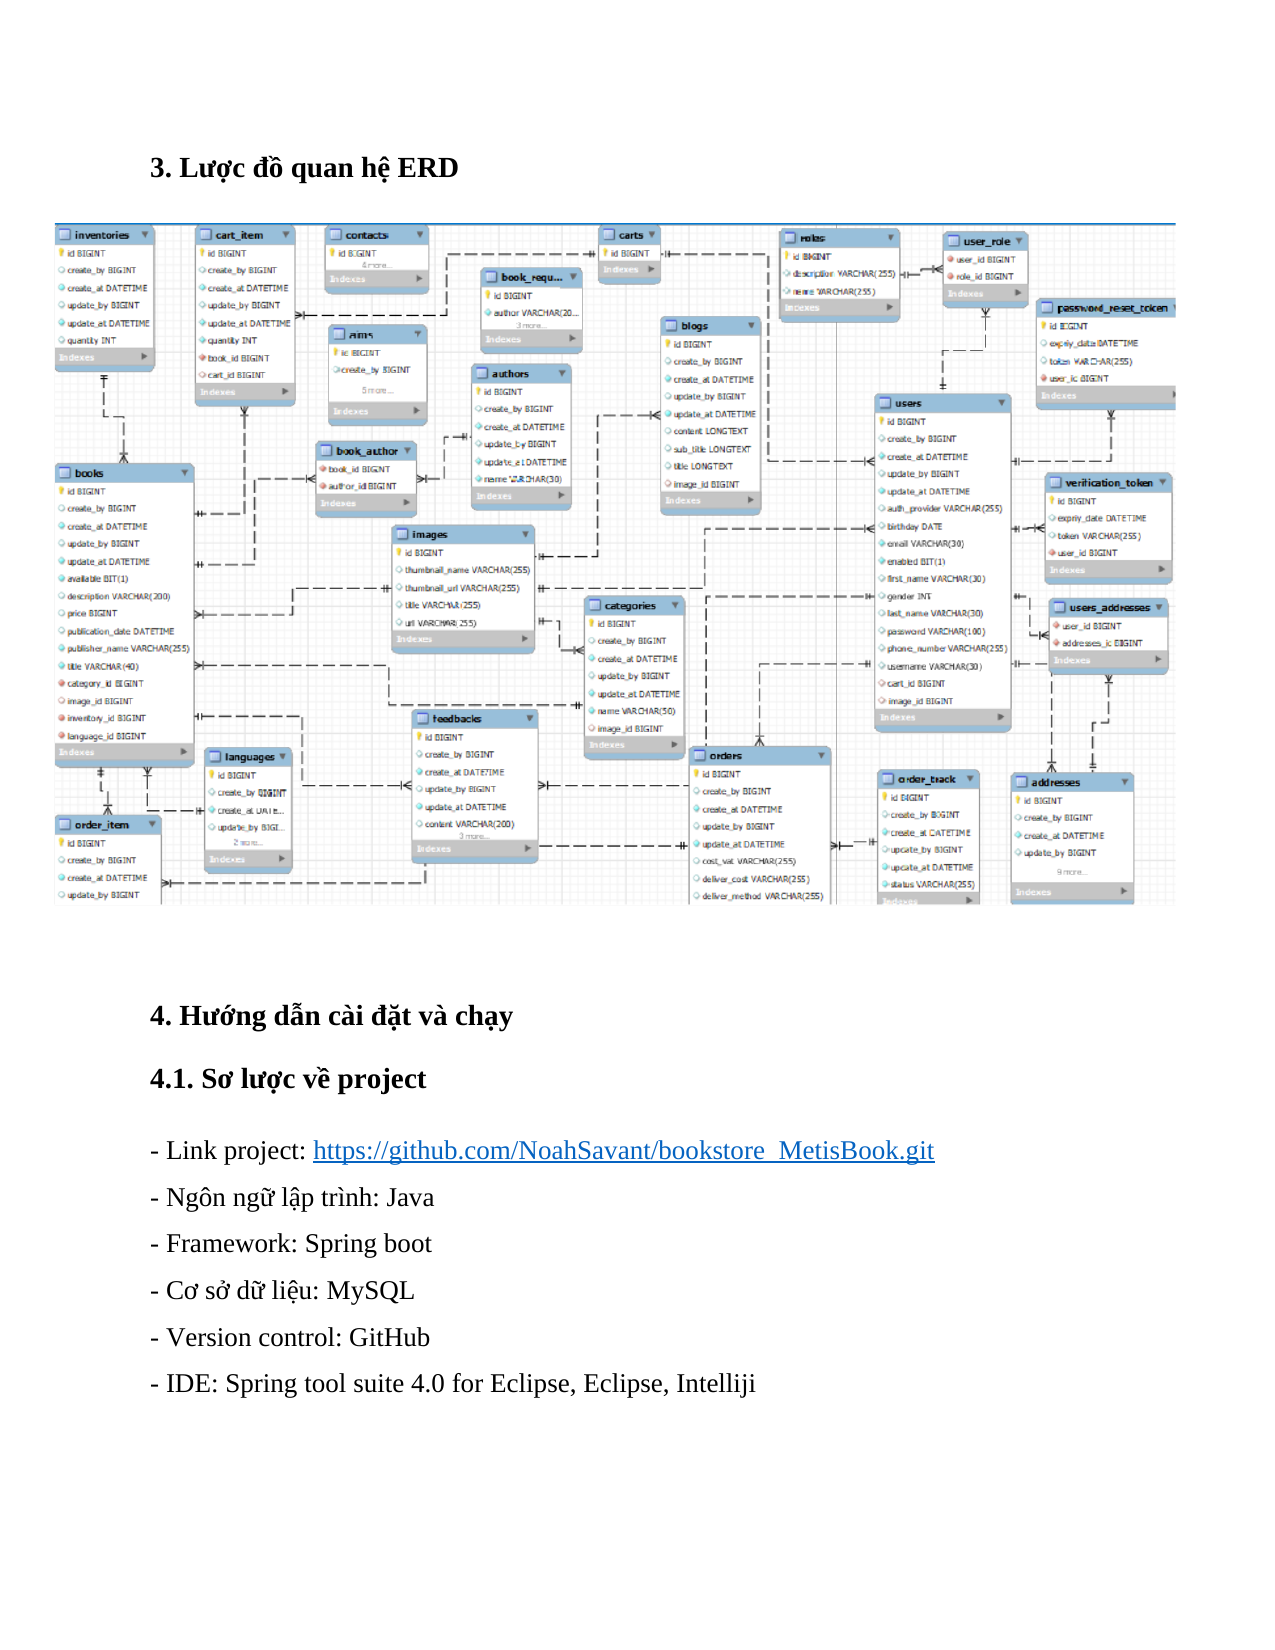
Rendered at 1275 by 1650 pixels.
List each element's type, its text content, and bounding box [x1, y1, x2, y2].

subtitle 3. Lược đồ quan hệ ERD [150, 150, 1125, 183]
text - Cơ sở dữ liệu: MySQL [150, 1274, 1125, 1305]
subtitle 4. Hướng dẫn cài đặt và chạy [150, 998, 1125, 1032]
text - Version control: GitHub [150, 1321, 1125, 1352]
text - Ngôn ngữ lập trình: Java [150, 1181, 1125, 1212]
text - IDE: Spring tool suite 4.0 for Eclipse, Eclipse, Intelliji [150, 1367, 1125, 1399]
text - Framework: Spring boot [150, 1227, 1125, 1259]
text - Link project: https://github.com/NoahSavant/bookstore_MetisBook.git [150, 1134, 1125, 1165]
picture [53, 223, 1175, 905]
subtitle 4.1. Sơ lược về project [150, 1061, 1125, 1095]
